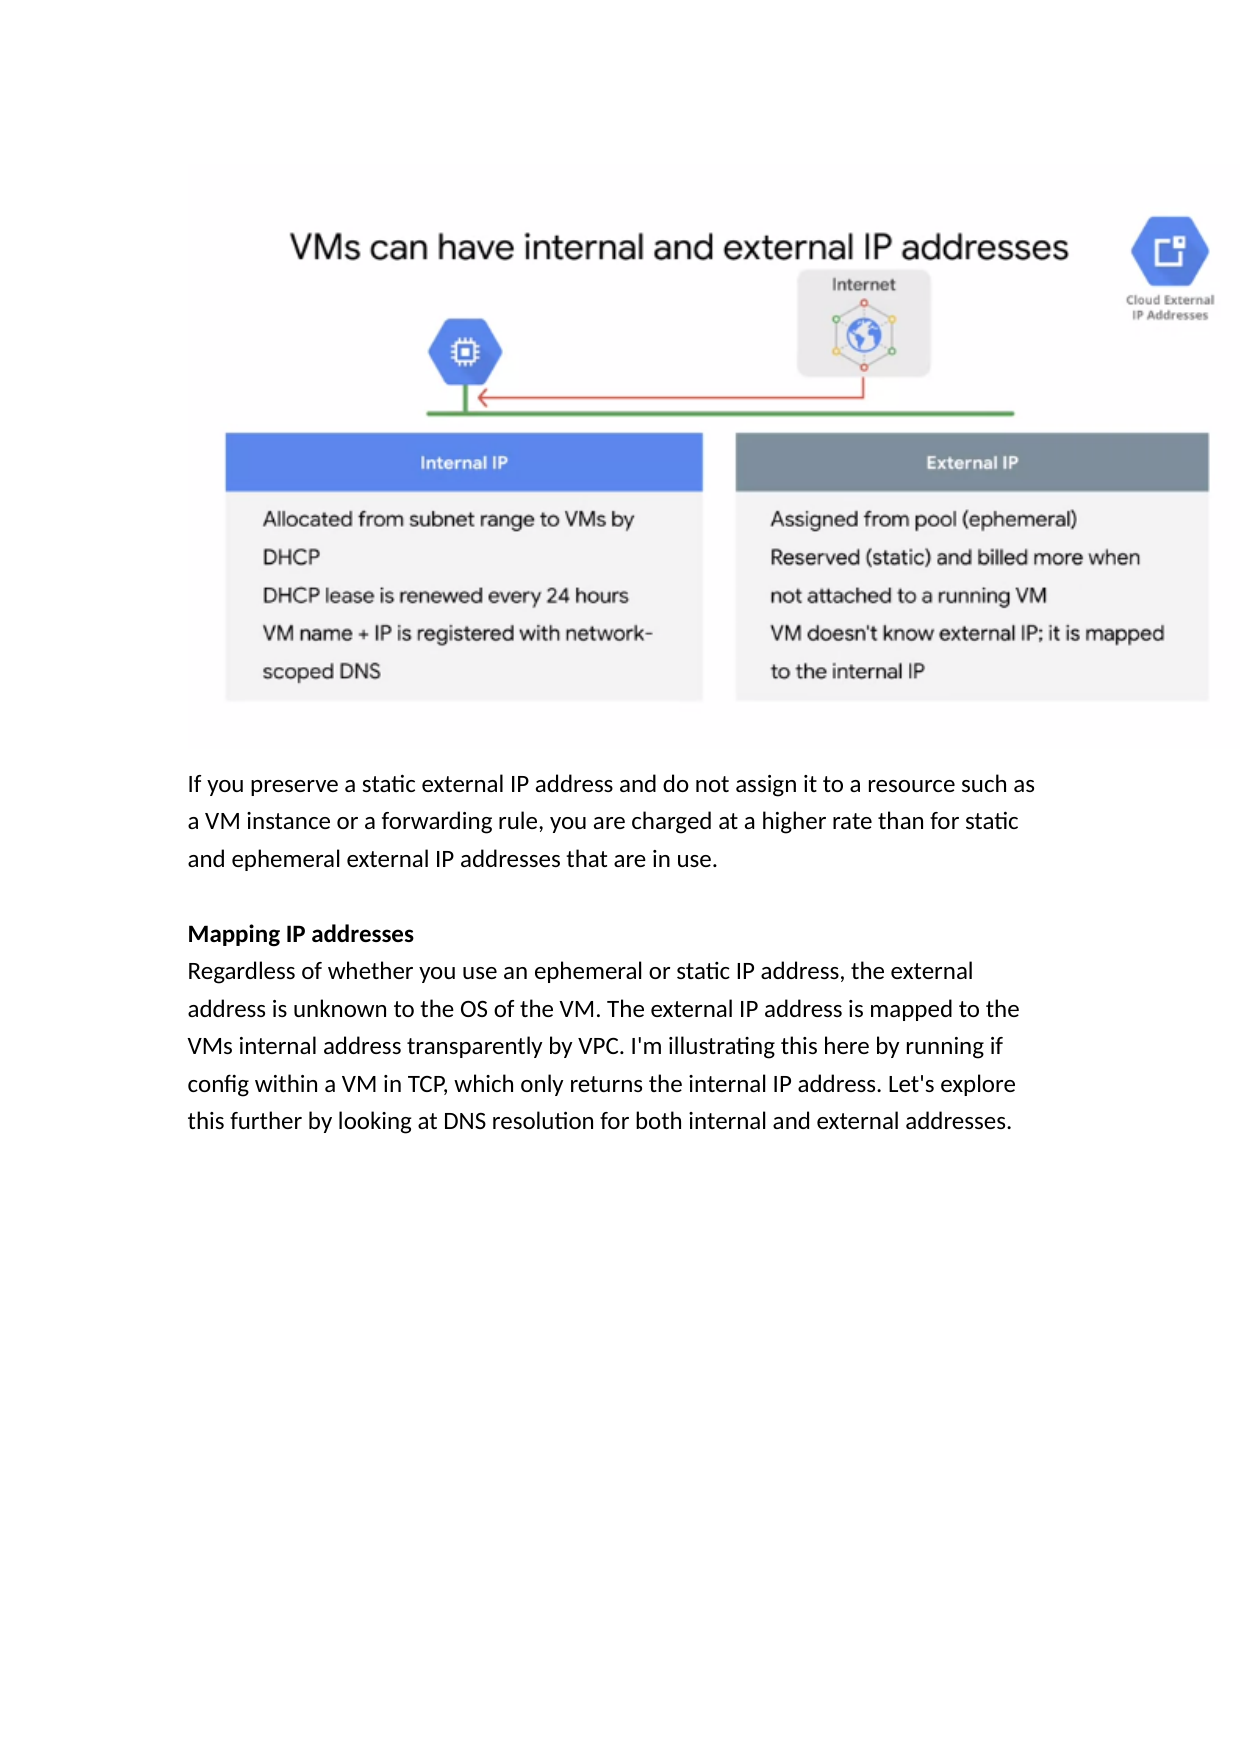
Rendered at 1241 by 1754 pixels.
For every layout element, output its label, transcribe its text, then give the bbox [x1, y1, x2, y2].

text If you preserve a static external IP address and do not assign it to a resource such as a VM instance or a forwarding rule, you are charged at a higher rate than for static and ephemeral external IP addresses that are in use. [187, 764, 1053, 877]
text Mapping IP addresses [187, 914, 1053, 952]
text Regardless of whether you use an ephemeral or static IP address, the external address is unknown to the OS of the VM. The external IP address is mapped to the VMs internal address transparently by VPC. I'm illustrating this here by running if config within a VM in TCP, which only returns the internal IP address. Let's explore this further by looking at DNS resolution for both internal and external addresses. [187, 952, 1053, 1139]
picture [187, 164, 1241, 749]
